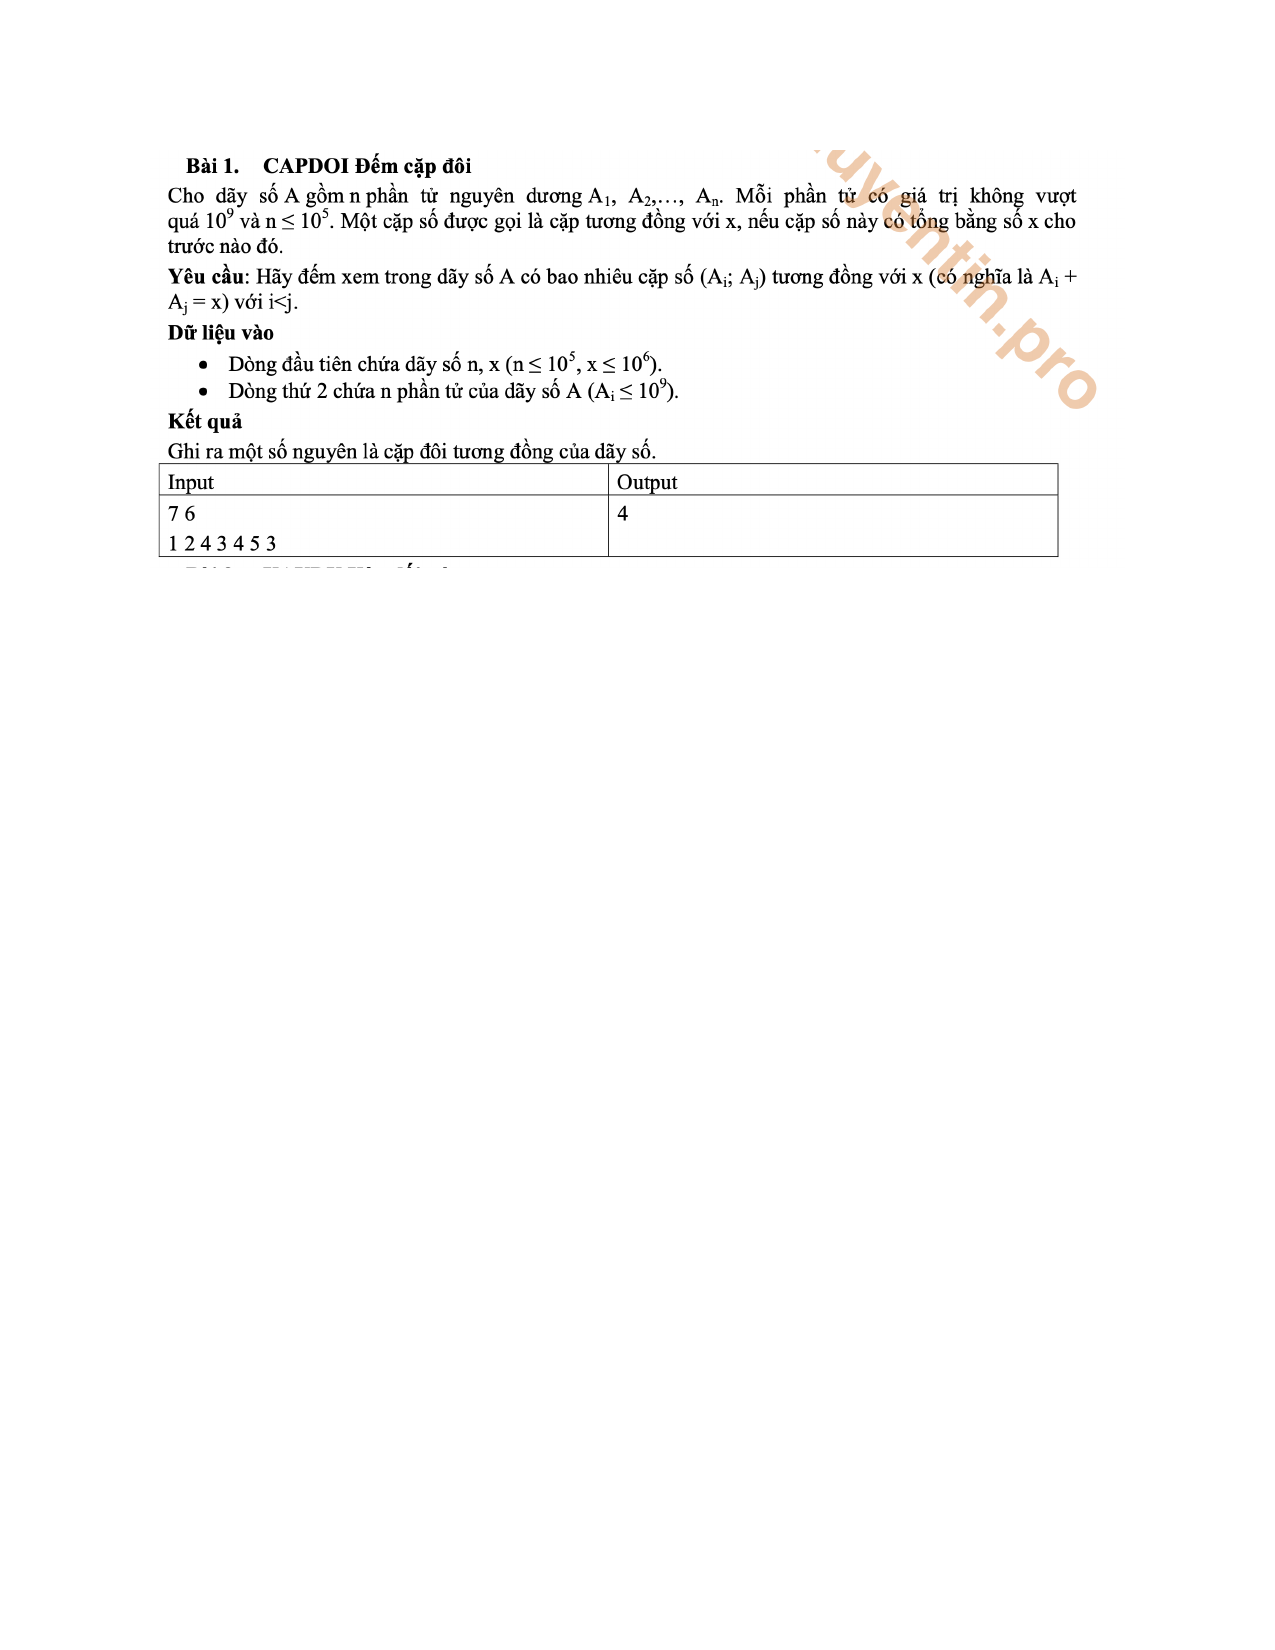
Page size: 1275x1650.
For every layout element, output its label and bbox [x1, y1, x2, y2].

picture [150, 150, 1125, 568]
